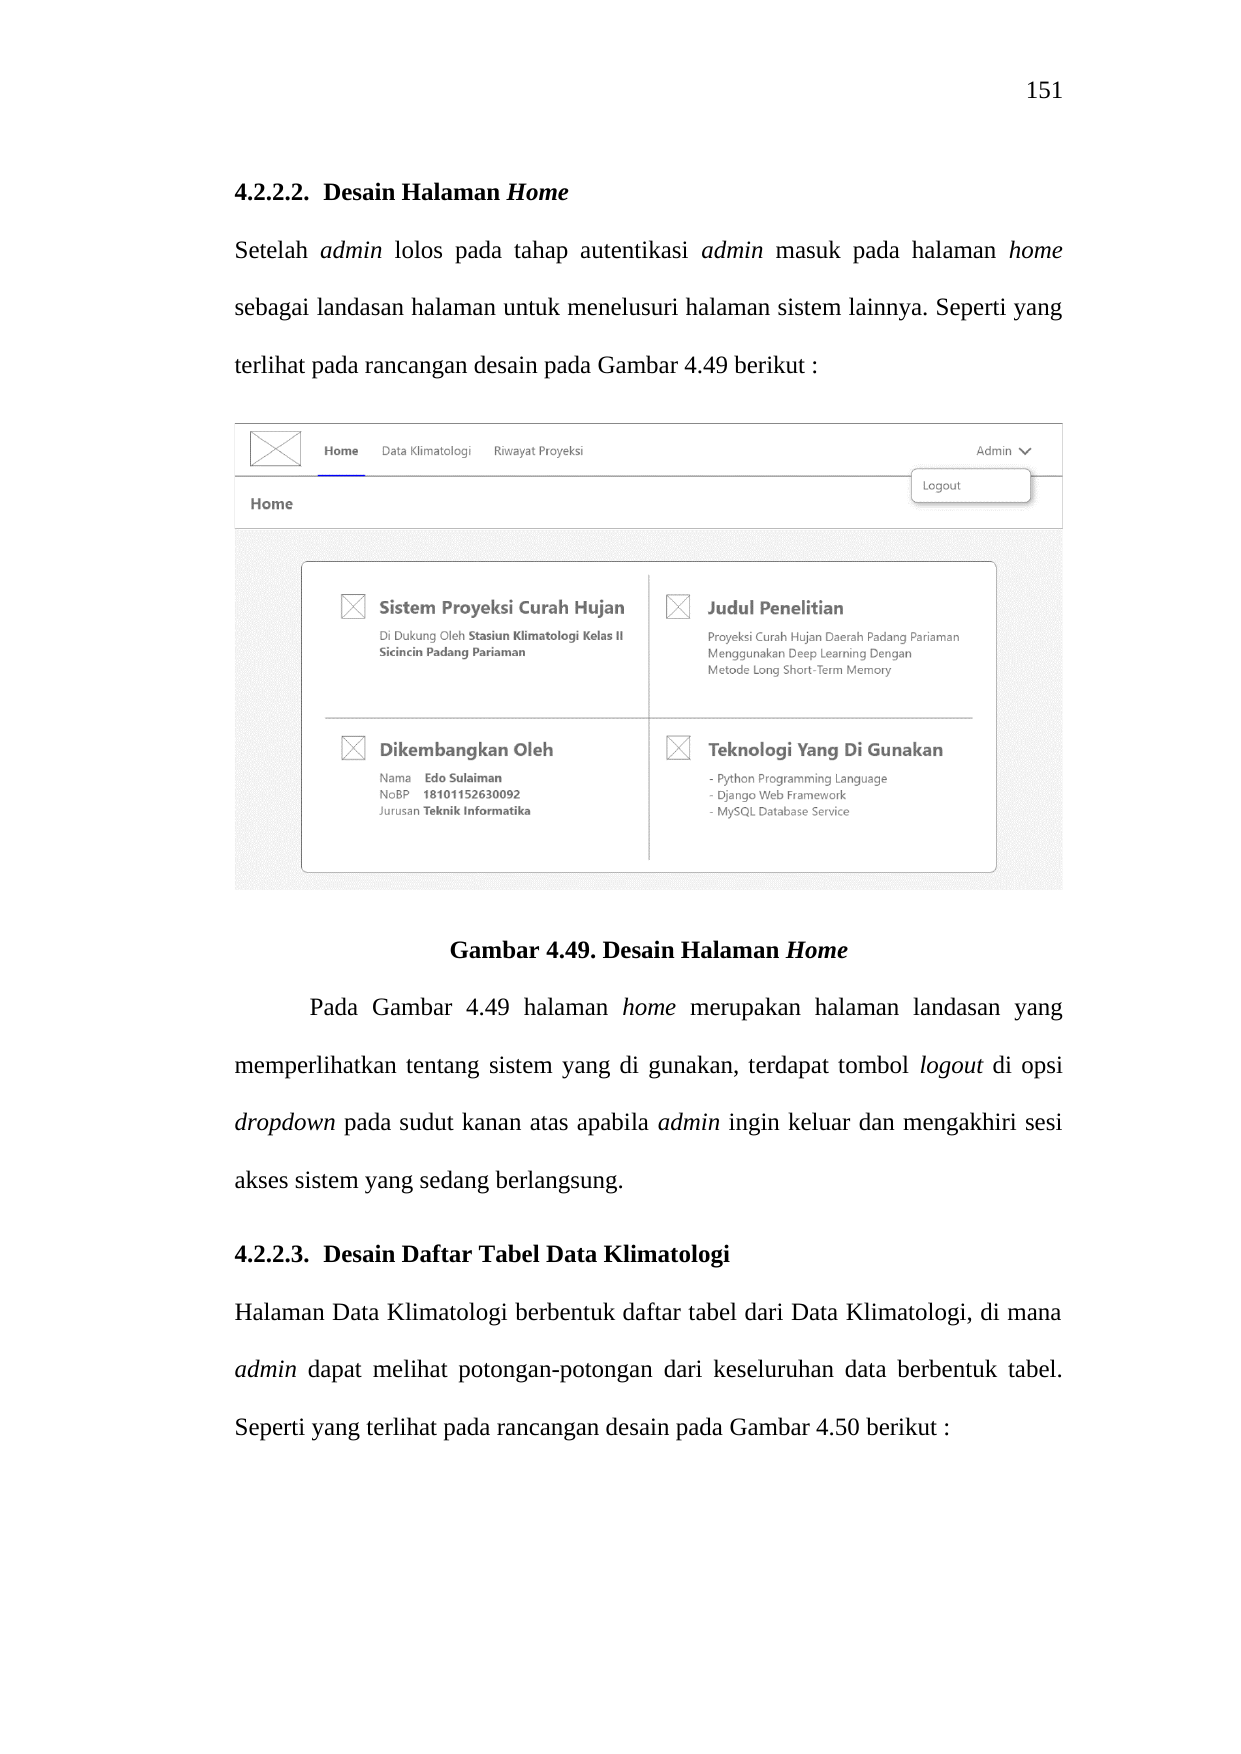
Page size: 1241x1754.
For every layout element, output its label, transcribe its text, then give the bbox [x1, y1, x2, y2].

picture [234, 423, 1063, 890]
subtitle Desain Halaman Home [234, 177, 1063, 206]
subtitle Desain Daftar Tabel Data Klimatologi [234, 1239, 1063, 1268]
